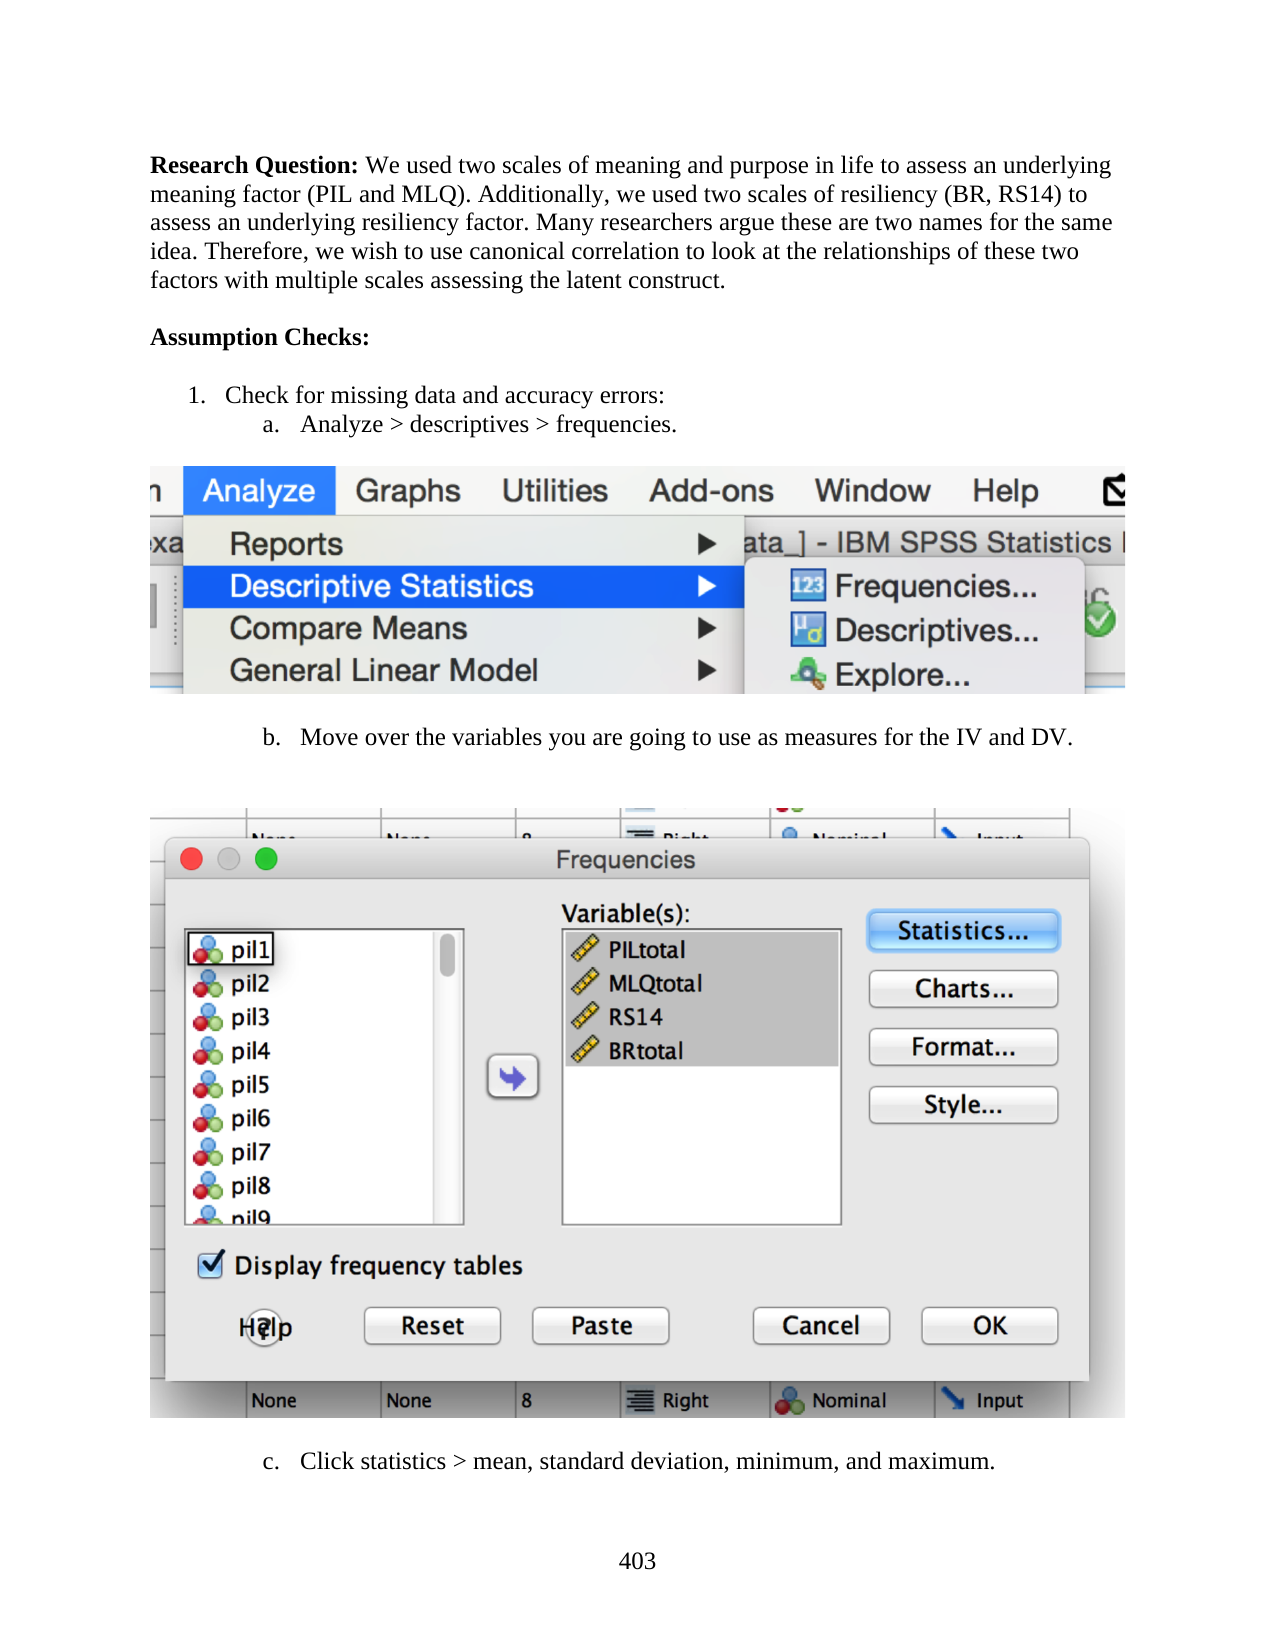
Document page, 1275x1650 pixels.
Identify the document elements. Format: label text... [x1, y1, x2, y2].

list Click statistics > mean, standard deviation, minimum, and maximum. [262, 1446, 1125, 1475]
picture [150, 466, 1125, 694]
list Move over the variables you are going to use as measures for the IV and DV. [262, 722, 1125, 751]
text Research Question: We used two scales of meaning and purpose in life to assess an underlying meaning factor (PIL and MLQ). Additionally, we used two scales of resiliency (BR, RS14) to assess an underlying resiliency factor. Many researchers argue these are two names for the same idea. Therefore, we wish to use canonical correlation to look at the relationships of these two factors with multiple scales assessing the latent construct. [150, 150, 1125, 294]
picture [150, 808, 1125, 1418]
text Assumption Checks: [150, 322, 1125, 351]
list Check for missing data and accuracy errors: [187, 380, 1125, 409]
list Analyze > descriptives > frequencies. [262, 409, 1125, 437]
